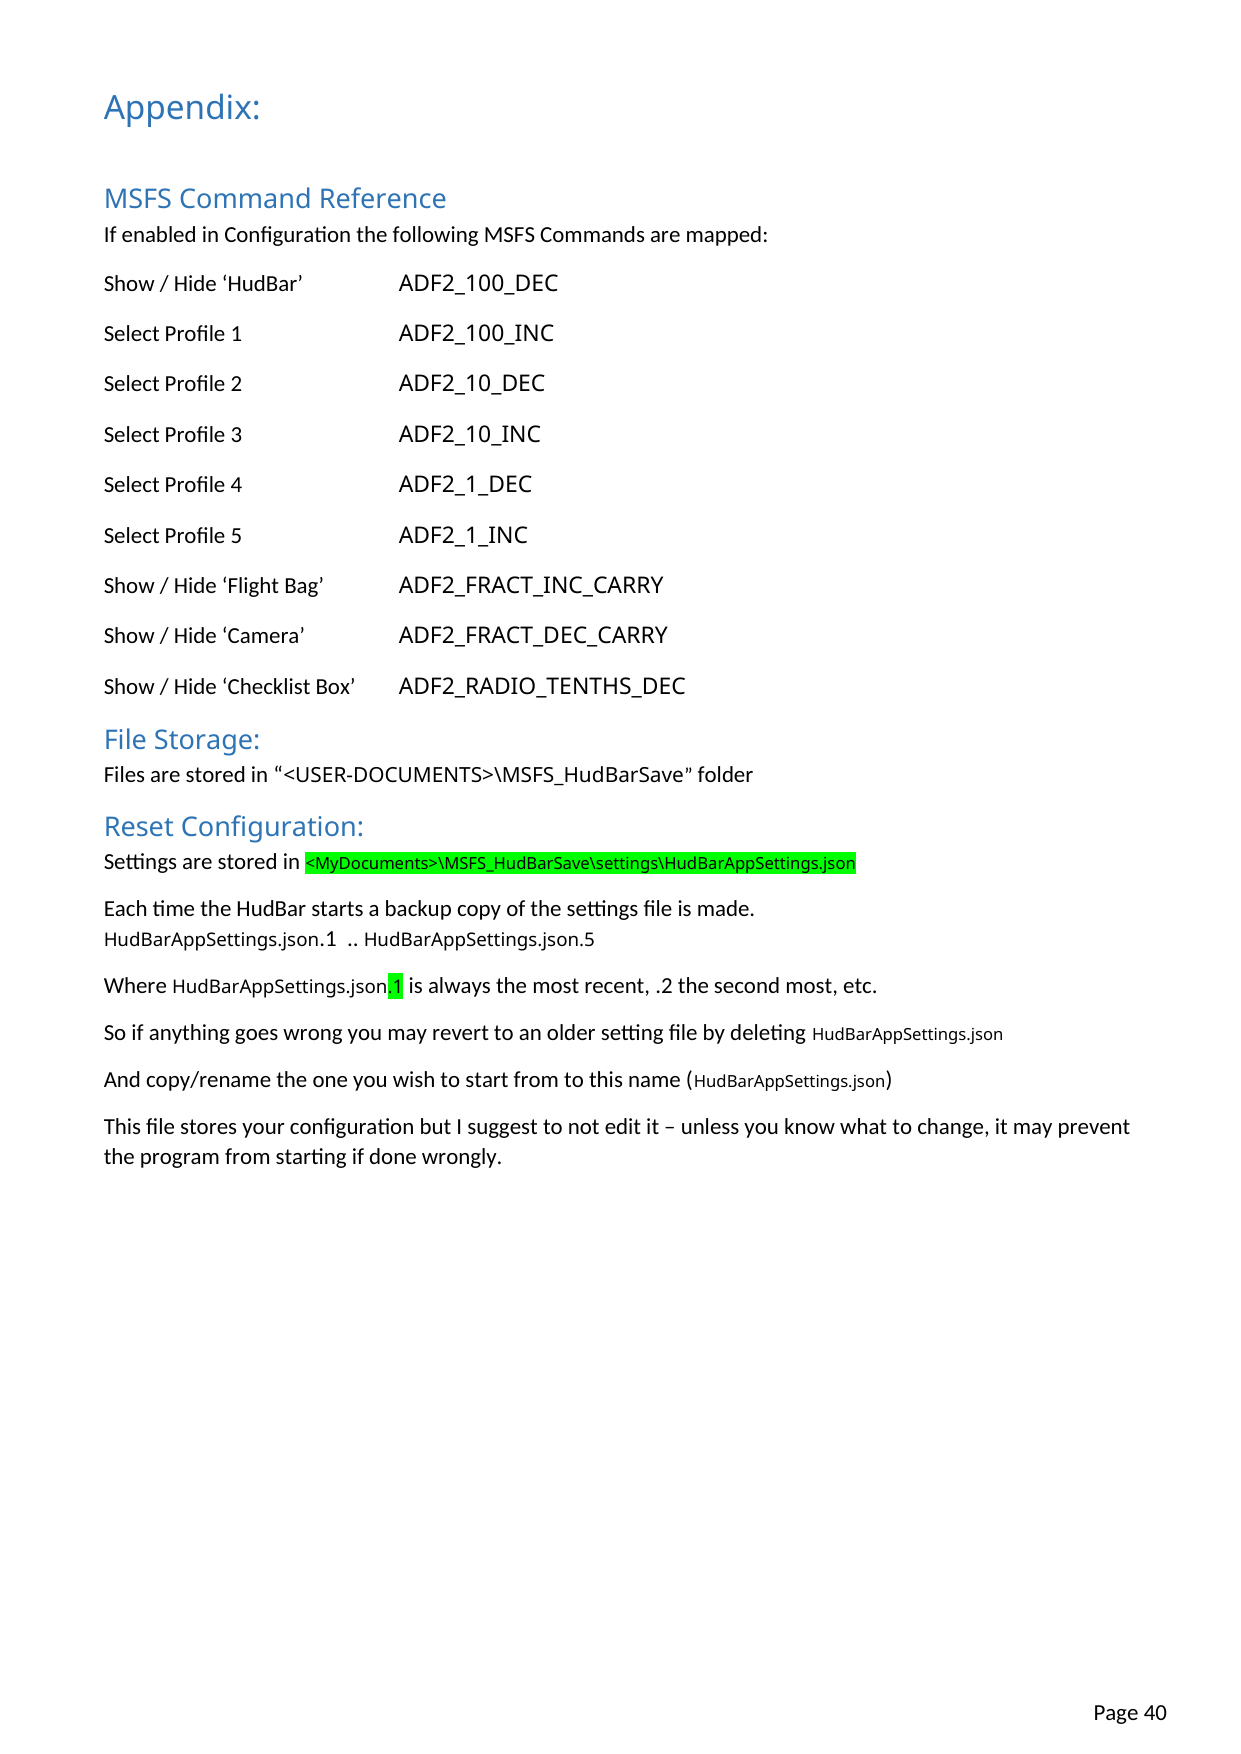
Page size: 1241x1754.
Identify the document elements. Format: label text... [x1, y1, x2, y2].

text Settings are stored in <MyDocuments>\MSFS_HudBarSave\settings\HudBarAppSettings.json [103, 847, 1167, 875]
text Show / Hide ‘HudBar’ ADF2_100_DEC [103, 267, 1167, 298]
subtitle File Storage: [103, 720, 1167, 757]
subtitle Appendix: [103, 84, 1167, 129]
subtitle MSFS Command Reference [103, 180, 1167, 217]
text If enabled in Configuration the following MSFS Commands are mapped: [103, 220, 1167, 248]
text Select Profile 4 ADF2_1_DEC [103, 468, 1167, 499]
text Show / Hide ‘Flight Bag’ ADF2_FRACT_INC_CARRY [103, 569, 1167, 600]
text Files are stored in “<USER-DOCUMENTS>\MSFS_HudBarSave” folder [103, 760, 1167, 788]
text So if anything goes wrong you may revert to an older setting file by deleting HudBarAppSettings.json [103, 1018, 1167, 1046]
text Select Profile 5 ADF2_1_INC [103, 519, 1167, 550]
text Select Profile 3 ADF2_10_INC [103, 418, 1167, 449]
text Each time the HudBar starts a backup copy of the settings file is made. HudBarAppSettings.json.1 .. HudBarAppSettings.json.5 [103, 894, 1167, 952]
text Show / Hide ‘Checklist Box’ ADF2_RADIO_TENTHS_DEC [103, 670, 1167, 701]
text This file stores your configuration but I suggest to not edit it – unless you know what to change, it may prevent the program from starting if done wrongly. [103, 1112, 1167, 1170]
subtitle Reset Configuration: [103, 807, 1167, 844]
text And copy/rename the one you wish to start from to this name (HudBarAppSettings.json) [103, 1065, 1167, 1093]
text Show / Hide ‘Camera’ ADF2_FRACT_DEC_CARRY [103, 619, 1167, 651]
text Select Profile 1 ADF2_100_INC [103, 317, 1167, 348]
text Select Profile 2 ADF2_10_DEC [103, 367, 1167, 399]
text Where HudBarAppSettings.json.1 is always the most recent, .2 the second most, etc. [103, 971, 1167, 999]
